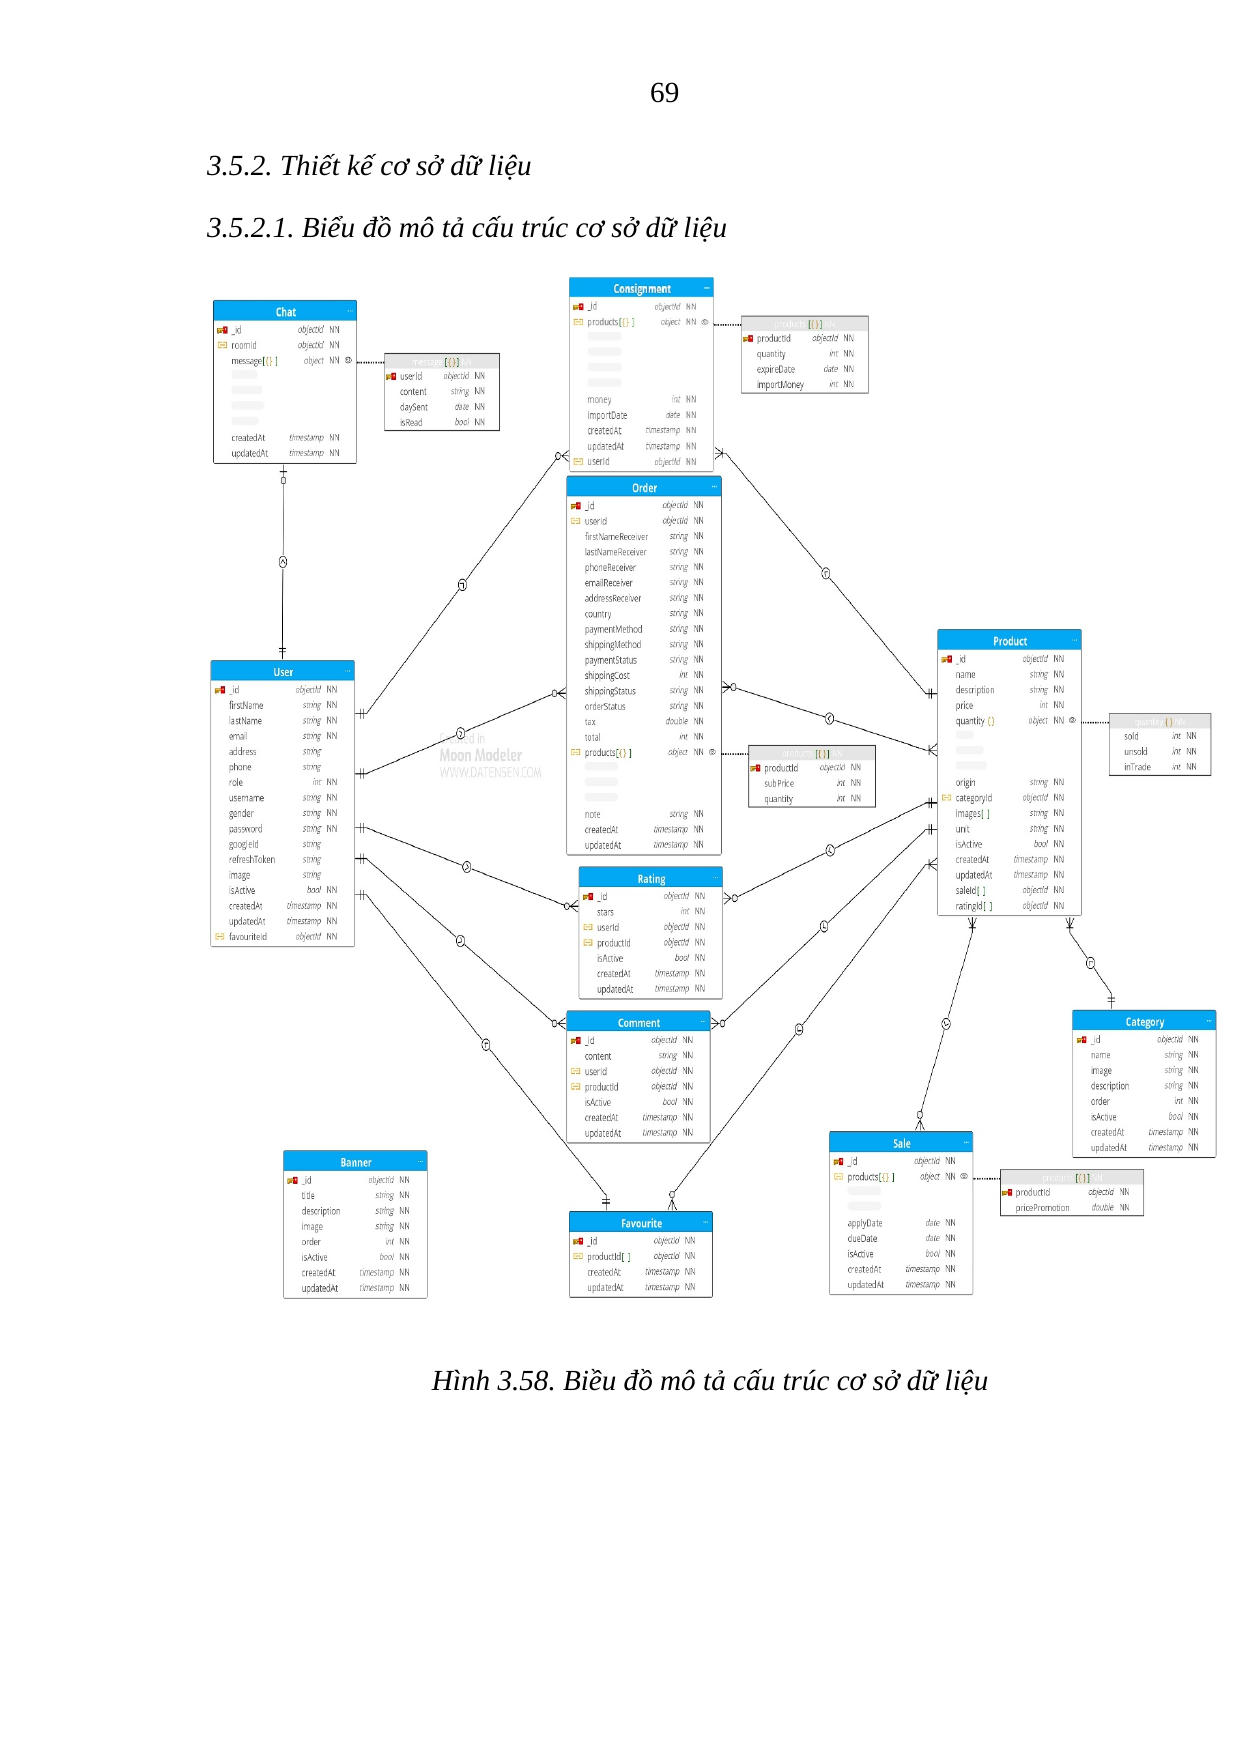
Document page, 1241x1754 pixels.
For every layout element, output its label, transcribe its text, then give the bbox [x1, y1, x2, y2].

subtitle Biểu đồ mô tả cấu trúc cơ sở dữ liệu [207, 211, 1122, 244]
picture [206, 273, 1219, 1303]
subtitle Thiết kế cơ sở dữ liệu [207, 148, 1122, 181]
